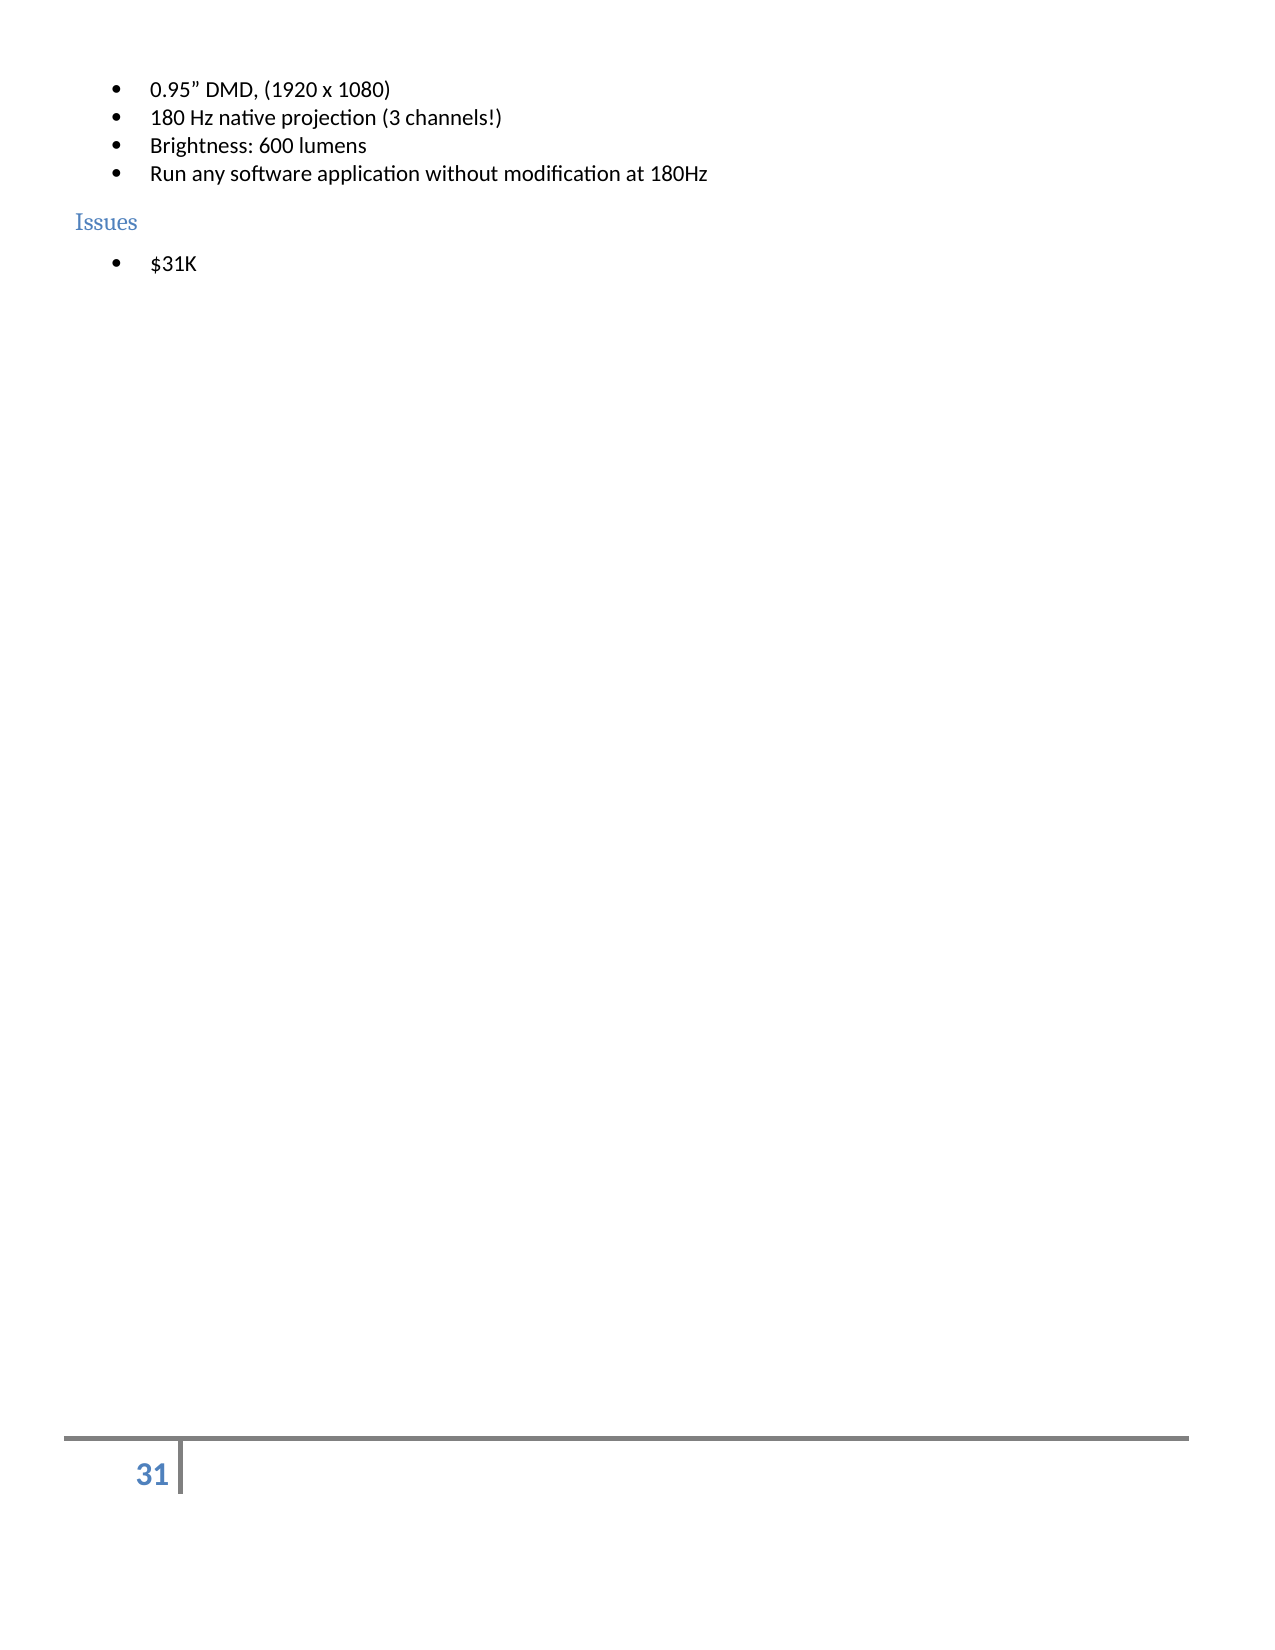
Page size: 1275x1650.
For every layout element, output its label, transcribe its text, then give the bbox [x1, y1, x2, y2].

list 180 Hz native projection (3 channels!) [112, 103, 1200, 131]
subtitle Issues [75, 208, 1200, 237]
list $31K [112, 249, 1200, 277]
list Brightness: 600 lumens [112, 131, 1200, 159]
list Run any software application without modification at 180Hz [112, 159, 1200, 187]
list 0.95” DMD, (1920 x 1080) [112, 75, 1200, 103]
